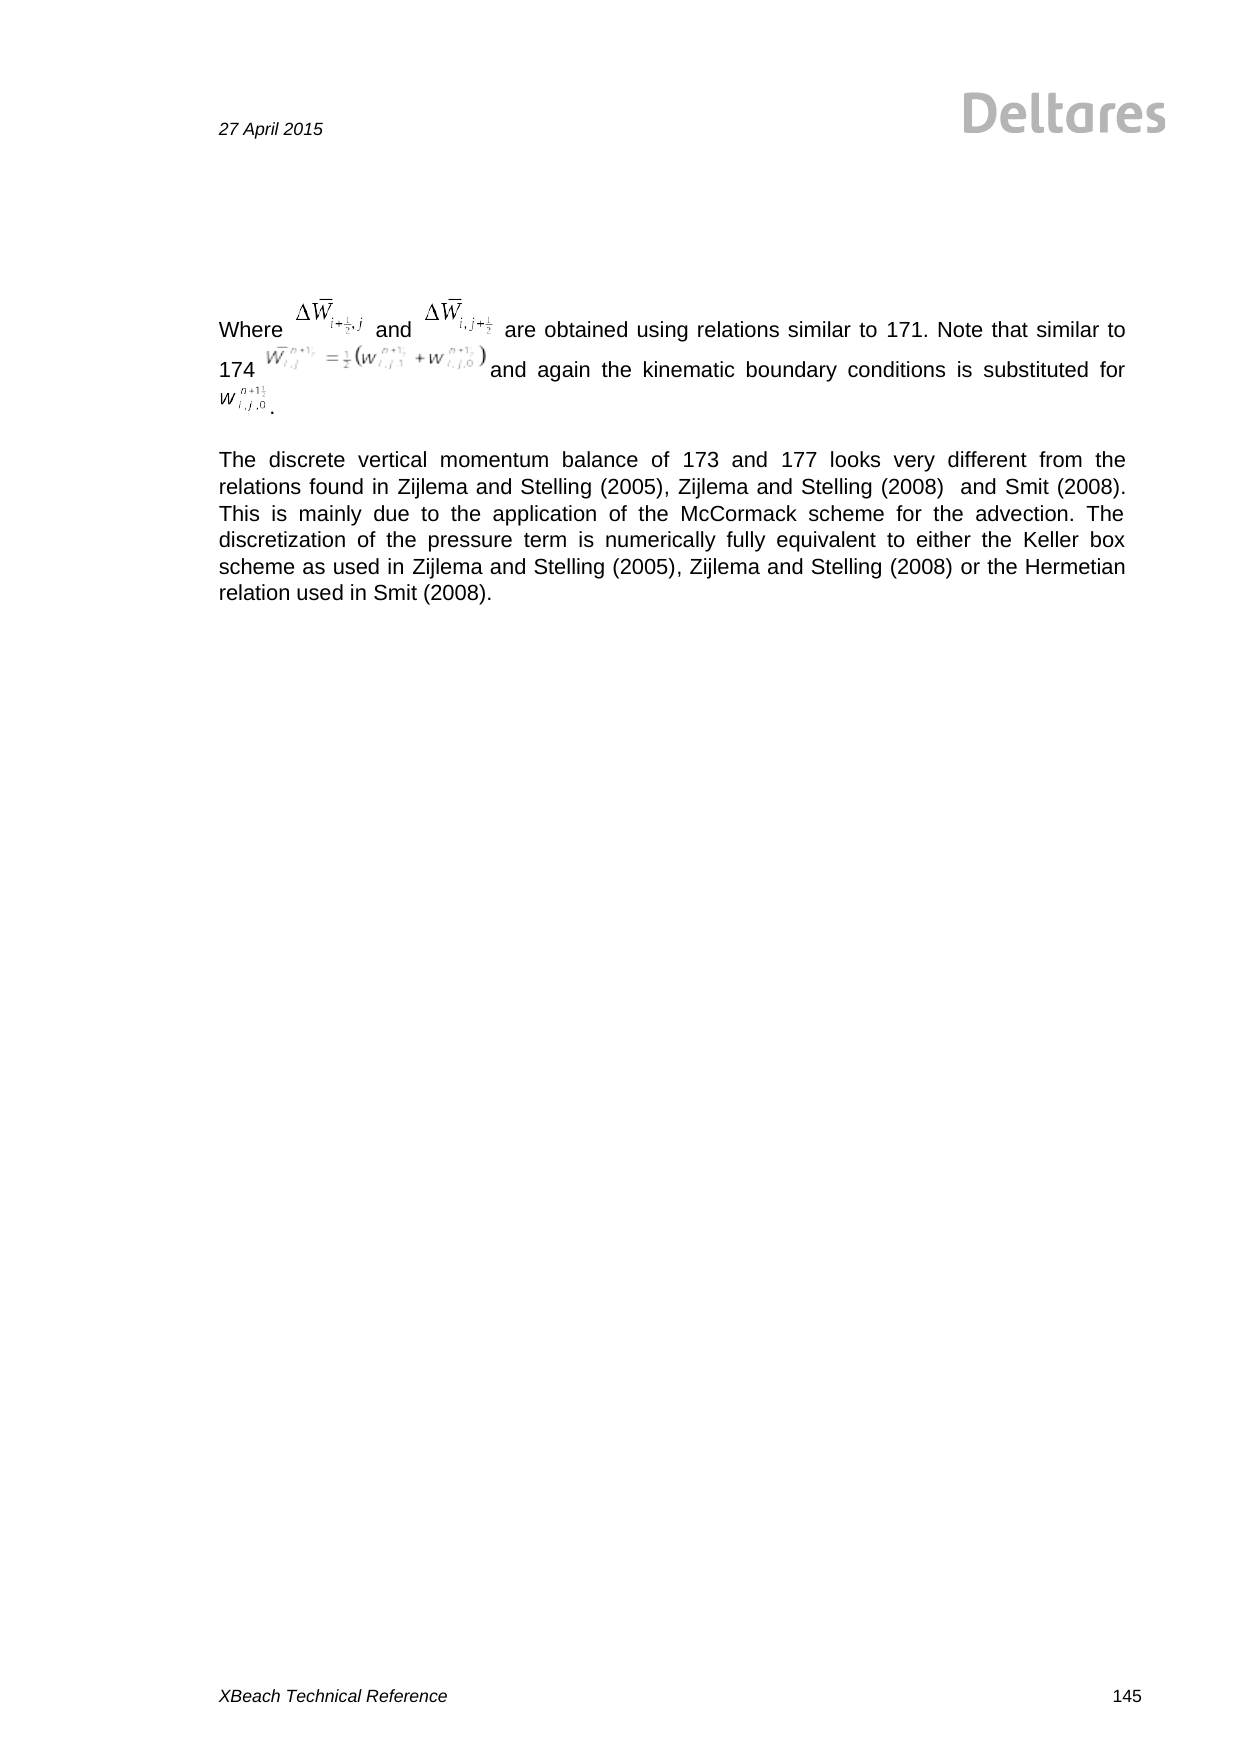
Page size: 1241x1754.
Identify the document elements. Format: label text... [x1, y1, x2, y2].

text Where and are obtained using relations similar to . Note that similar to and again the kinematic boundary conditions is substituted for . [218, 292, 1126, 419]
picture [964, 75, 1166, 133]
text The discrete vertical momentum balance of and looks very different from the relations found in Zijlema and Stelling (2005), Zijlema and Stelling (2008) and Smit (2008). This is mainly due to the application of the McCormack scheme for the advection. The discretization of the pressure term is numerically fully equivalent to either the Keller box scheme as used in Zijlema and Stelling (2005), Zijlema and Stelling (2008) or the Hermetian relation used in Smit (2008). [218, 446, 1126, 605]
